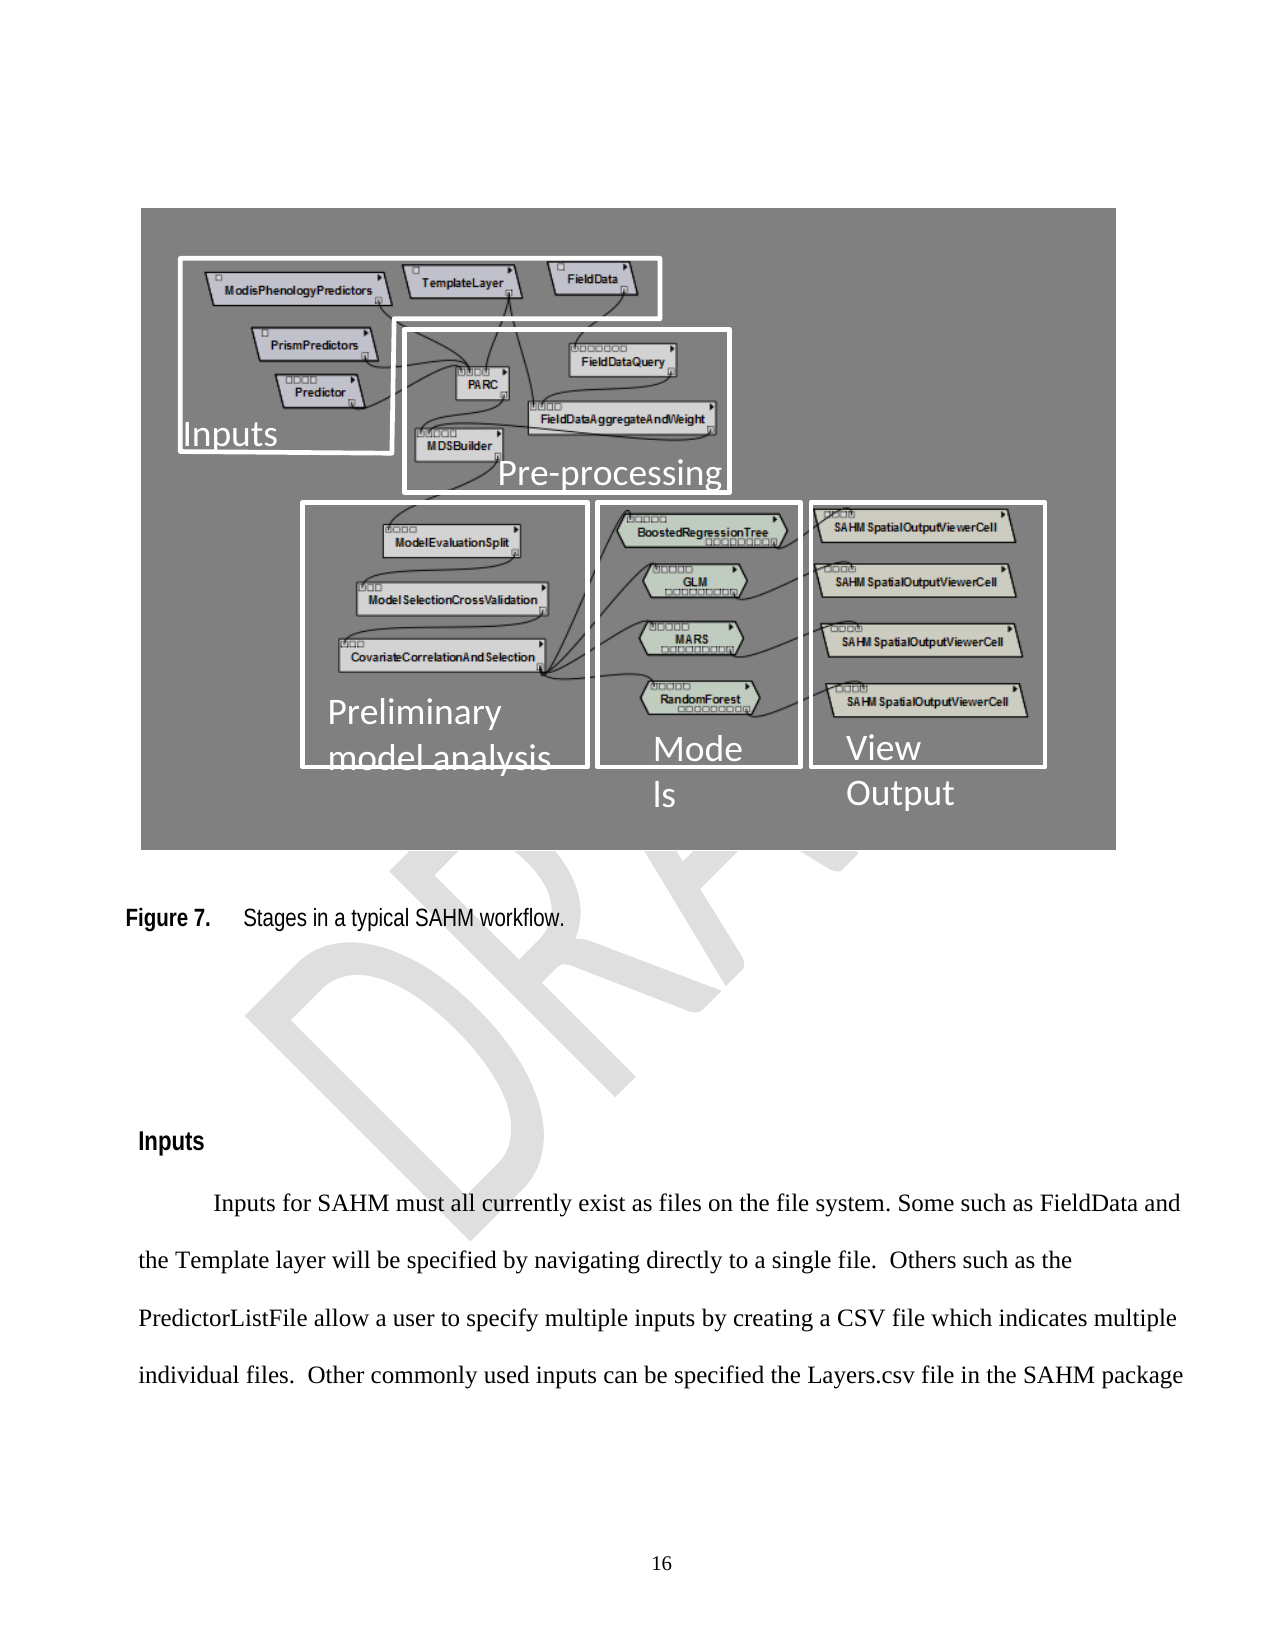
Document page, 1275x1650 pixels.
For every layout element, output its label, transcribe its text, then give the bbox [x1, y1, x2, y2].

picture [141, 208, 1116, 850]
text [138, 1188, 1185, 1389]
subtitle Inputs [138, 1126, 1185, 1157]
text Stages in a typical SAHM workflow. [168, 903, 1185, 989]
